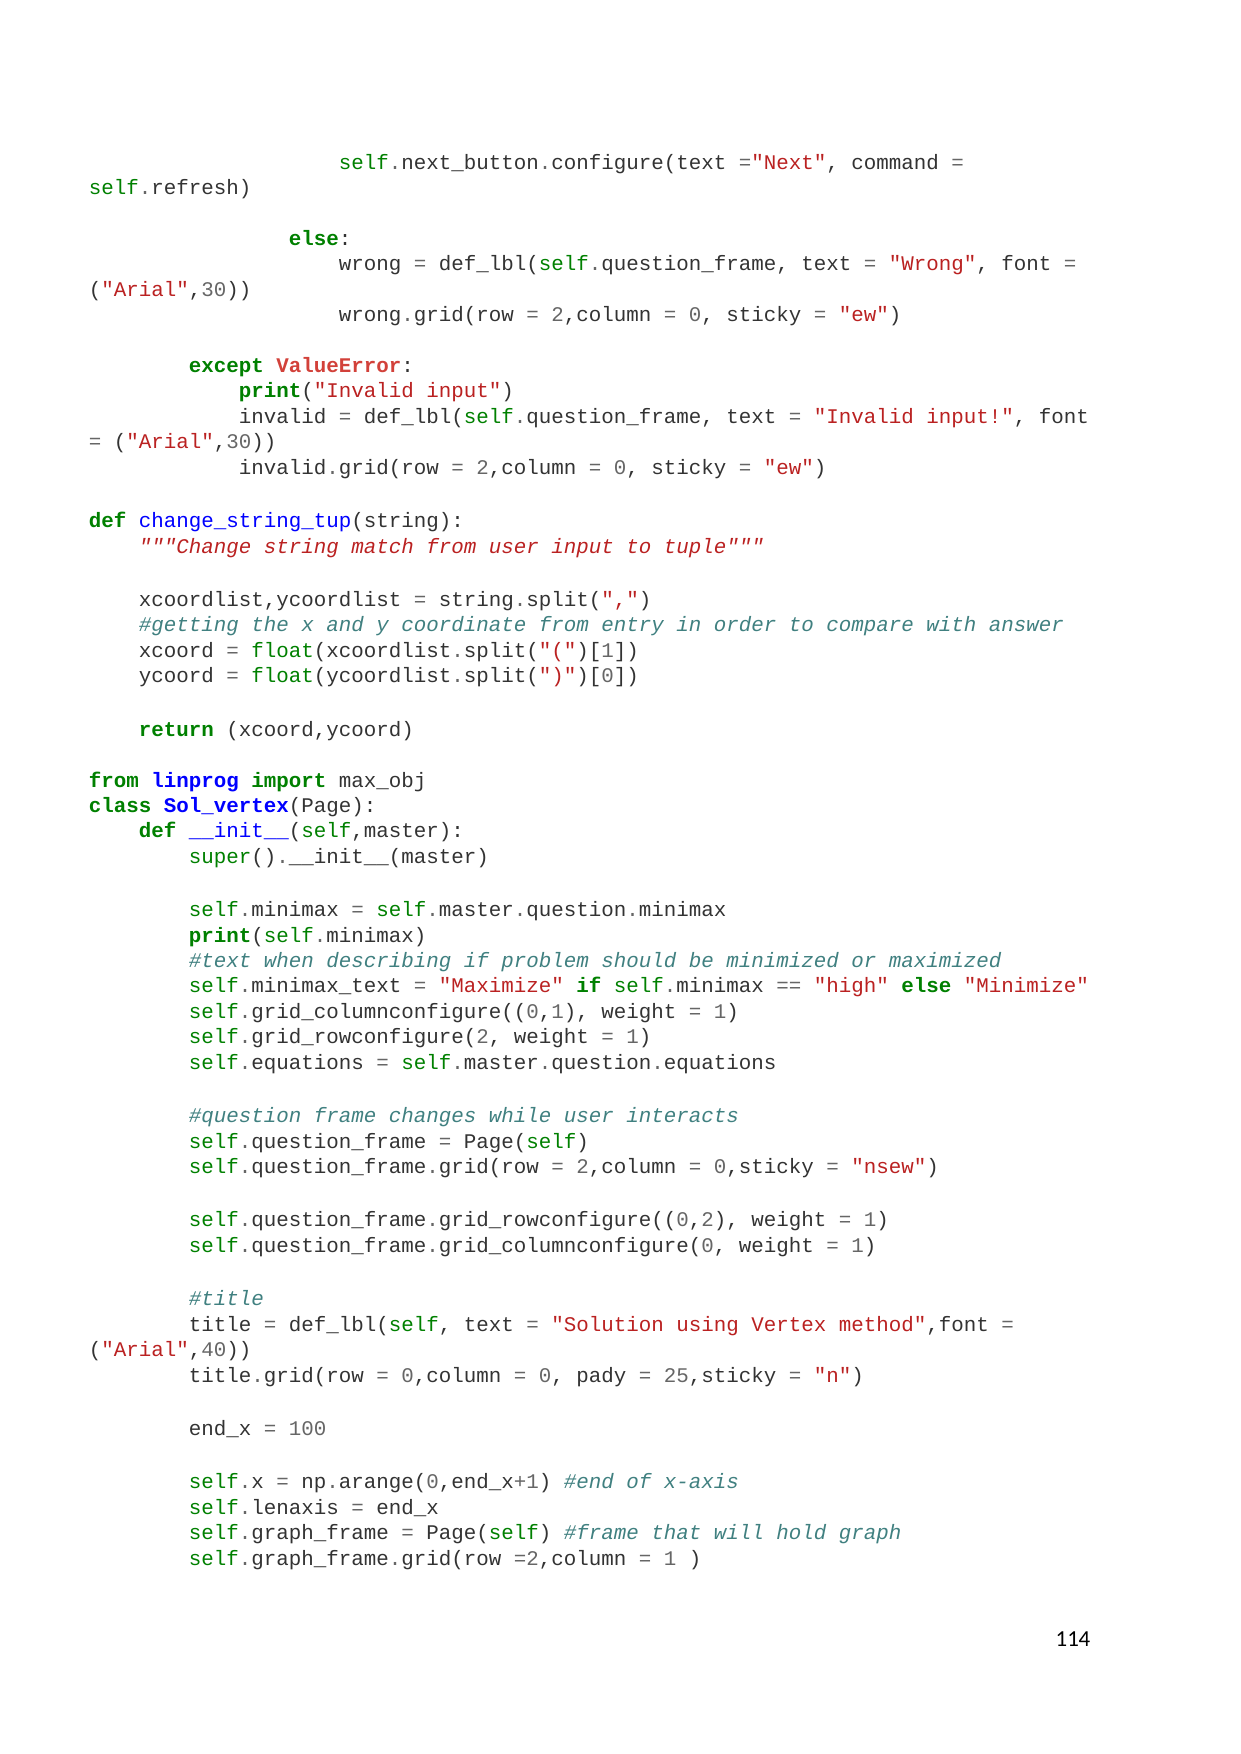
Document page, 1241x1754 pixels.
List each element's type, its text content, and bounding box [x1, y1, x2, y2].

text self.question_frame.grid_columnconfigure(0, weight = 1) [89, 1233, 1090, 1258]
text #text when describing if problem should be minimized or maximized [89, 948, 1090, 974]
text self.graph_frame.grid(row =2,column = 1 ) [89, 1546, 1090, 1571]
text title = def_lbl(self, text = "Solution using Vertex method",font = ("Arial",40)) [89, 1312, 1090, 1363]
text xcoordlist,ycoordlist = string.split(",") [89, 587, 1090, 613]
text self.lenaxis = end_x [89, 1495, 1090, 1521]
text self.question_frame.grid(row = 2,column = 0,sticky = "nsew") [89, 1154, 1090, 1180]
text class Sol_vertex(Page): [89, 793, 1090, 819]
text def change_string_tup(string): [89, 508, 1090, 534]
text except ValueError: [89, 353, 1090, 379]
text self.grid_rowconfigure(2, weight = 1) [89, 1024, 1090, 1050]
text self.question_frame.grid_rowconfigure((0,2), weight = 1) [89, 1208, 1090, 1233]
text self.graph_frame = Page(self) #frame that will hold graph [89, 1521, 1090, 1546]
text from linprog import max_obj [89, 768, 1090, 793]
text xcoord = float(xcoordlist.split("(")[1]) [89, 638, 1090, 663]
text super().__init__(master) [89, 844, 1090, 869]
text self.minimax = self.master.question.minimax [89, 897, 1090, 923]
text #getting the x and y coordinate from entry in order to compare with answer [89, 613, 1090, 638]
text self.minimax_text = "Maximize" if self.minimax == "high" else "Minimize" [89, 974, 1090, 999]
text self.equations = self.master.question.equations [89, 1050, 1090, 1075]
text print("Invalid input") [89, 379, 1090, 404]
text wrong = def_lbl(self.question_frame, text = "Wrong", font = ("Arial",30)) [89, 252, 1090, 302]
text self.next_button.configure(text ="Next", command = self.refresh) [89, 150, 1090, 201]
text invalid = def_lbl(self.question_frame, text = "Invalid input!", font = ("Arial",30)) [89, 404, 1090, 455]
text invalid.grid(row = 2,column = 0, sticky = "ew") [89, 455, 1090, 480]
text self.question_frame = Page(self) [89, 1129, 1090, 1154]
text self.x = np.arange(0,end_x+1) #end of x-axis [89, 1470, 1090, 1495]
text ycoord = float(ycoordlist.split(")")[0]) [89, 663, 1090, 689]
text print(self.minimax) [89, 923, 1090, 948]
text wrong.grid(row = 2,column = 0, sticky = "ew") [89, 302, 1090, 328]
text title.grid(row = 0,column = 0, pady = 25,sticky = "n") [89, 1363, 1090, 1388]
text def __init__(self,master): [89, 819, 1090, 844]
text self.grid_columnconfigure((0,1), weight = 1) [89, 999, 1090, 1024]
text #question frame changes while user interacts [89, 1103, 1090, 1129]
text else: [89, 226, 1090, 252]
text end_x = 100 [89, 1416, 1090, 1442]
text """Change string match from user input to tuple""" [89, 534, 1090, 559]
text #title [89, 1287, 1090, 1312]
text return (xcoord,ycoord) [89, 717, 1090, 742]
